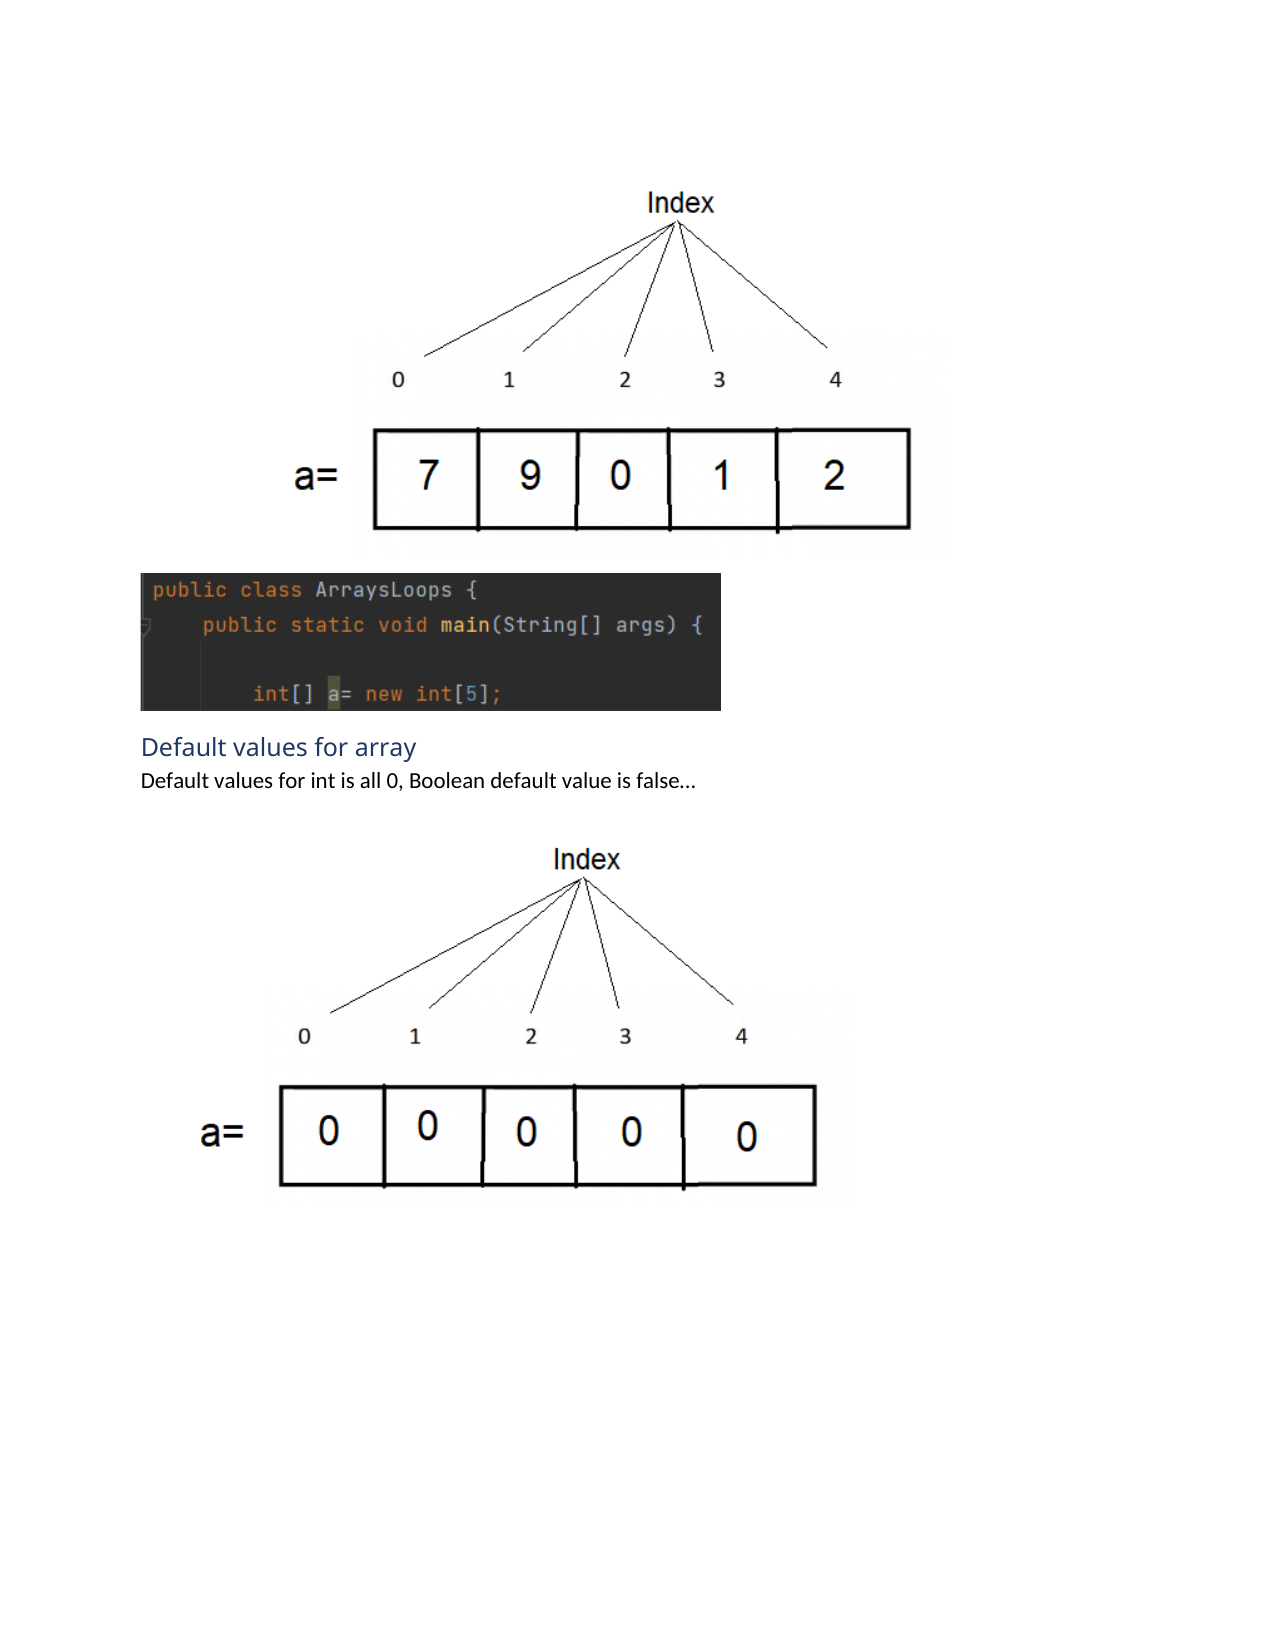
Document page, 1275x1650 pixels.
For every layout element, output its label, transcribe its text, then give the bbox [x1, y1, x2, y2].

picture [140, 813, 866, 1208]
picture [140, 573, 721, 711]
subtitle Default values for array [141, 730, 1209, 764]
picture [140, 150, 1089, 555]
text Default values for int is all 0, Boolean default value is false… [141, 767, 1209, 794]
